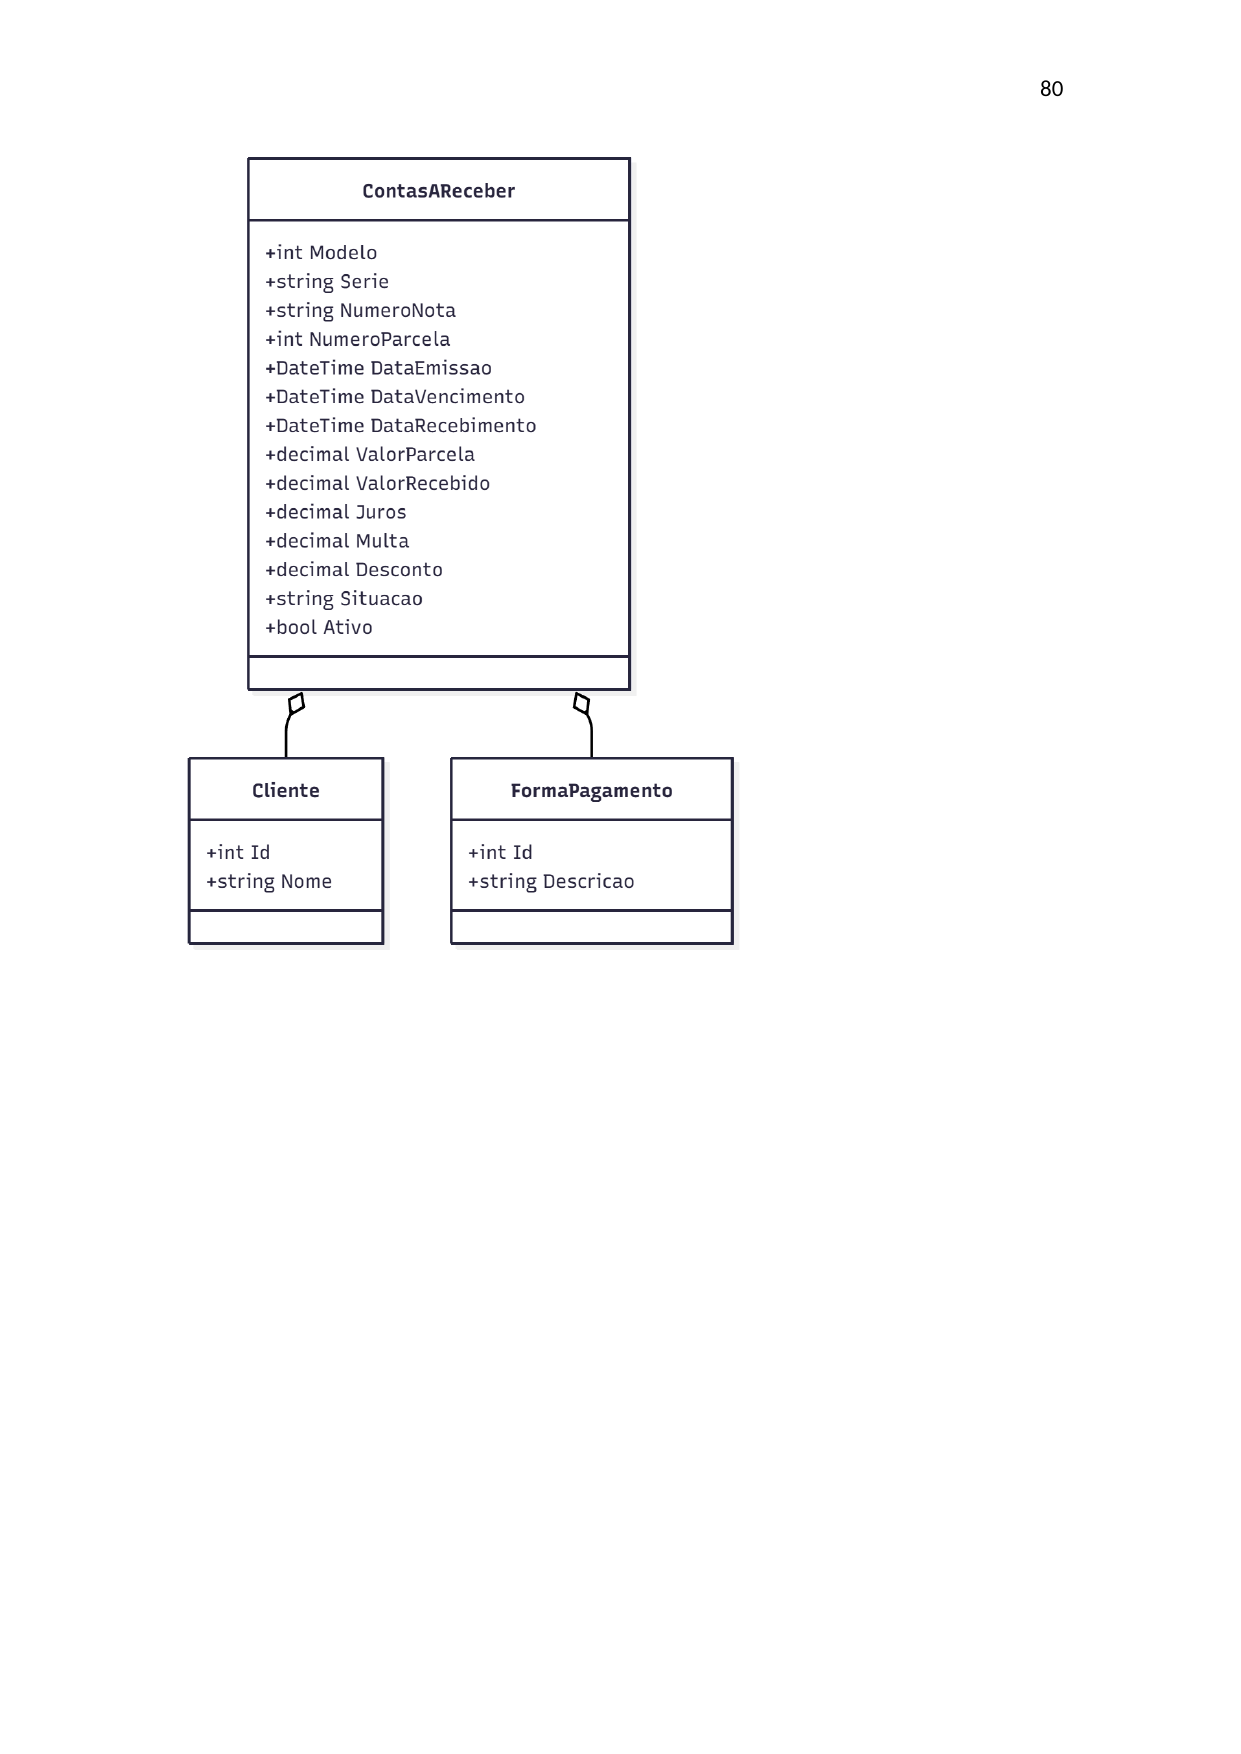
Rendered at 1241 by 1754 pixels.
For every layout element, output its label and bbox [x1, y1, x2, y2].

picture [177, 147, 744, 954]
